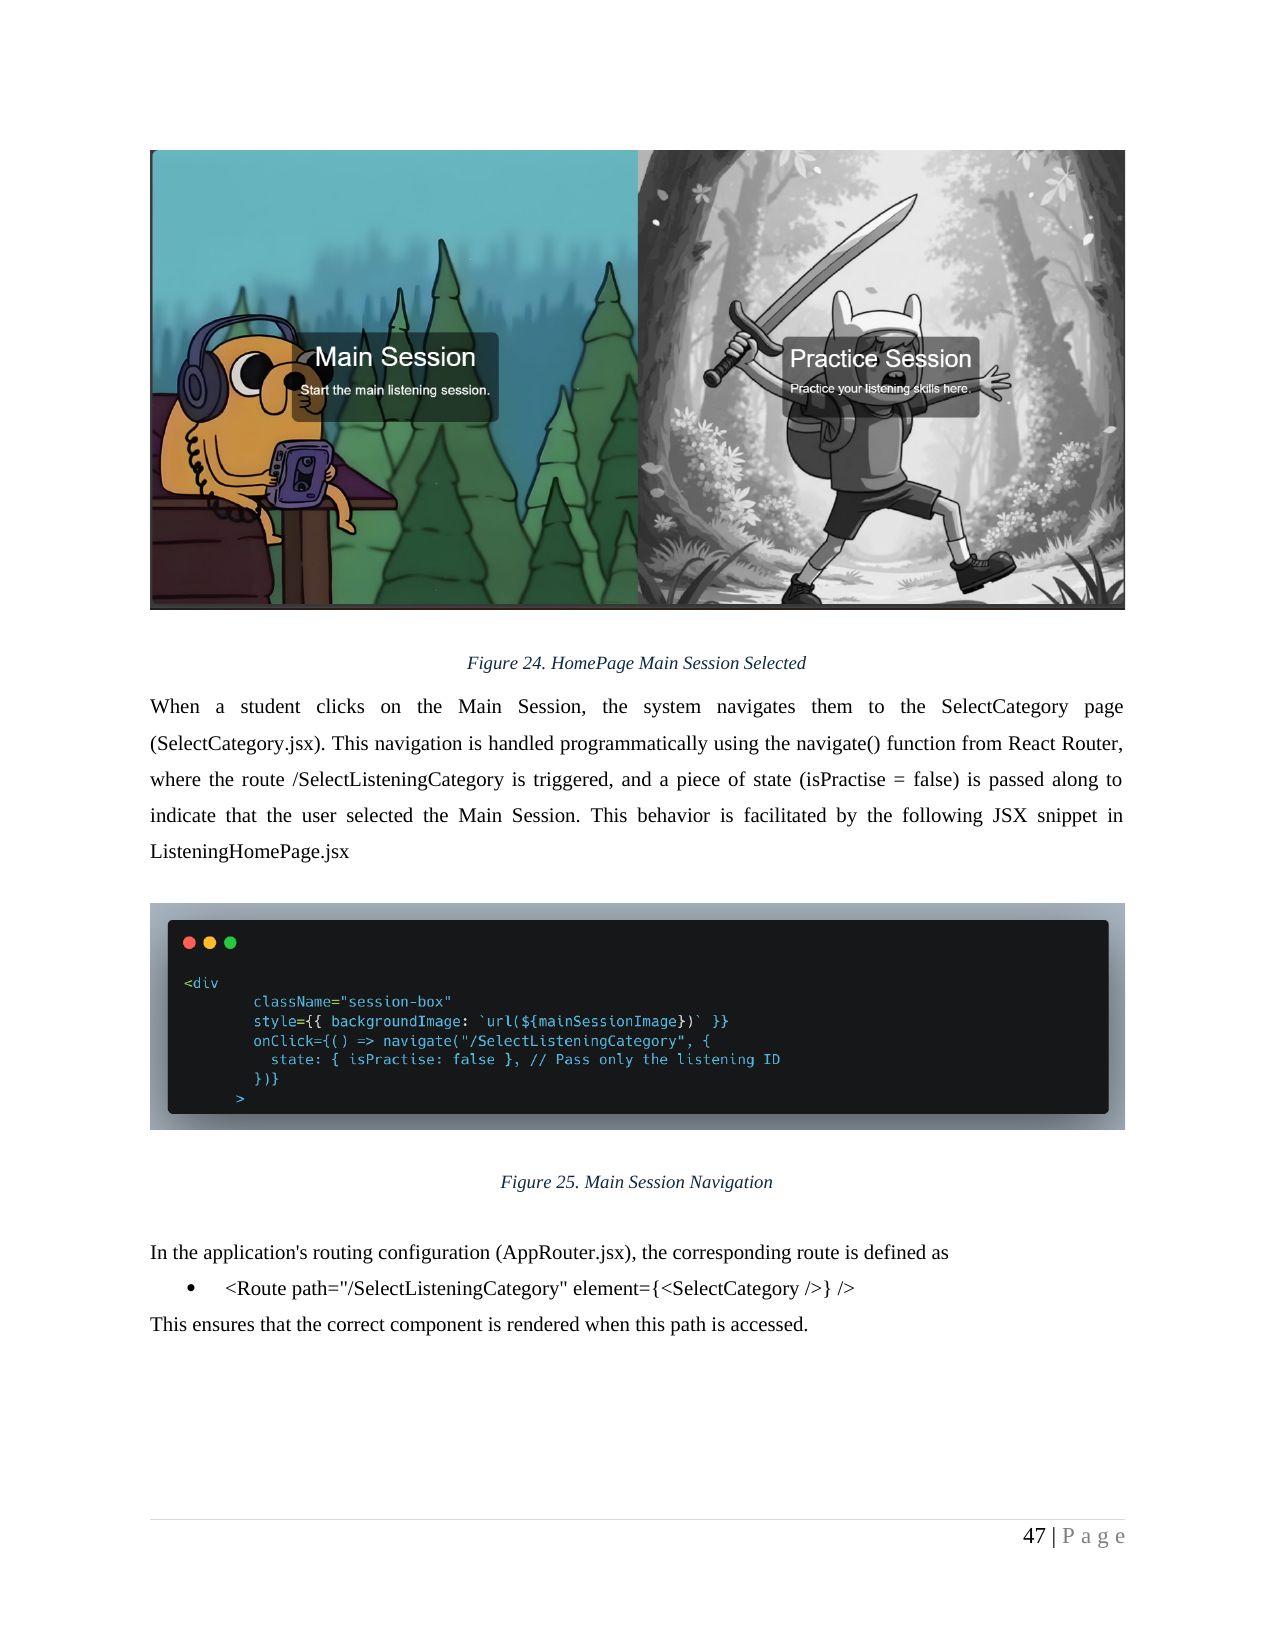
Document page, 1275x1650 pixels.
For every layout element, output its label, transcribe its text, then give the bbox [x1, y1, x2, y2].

picture [150, 150, 1125, 610]
list <Route path="/SelectListeningCategory" element={<SelectCategory />} /> [187, 1276, 1125, 1300]
text When a student clicks on the Main Session, the system navigates them to the SelectCategory page (SelectCategory.jsx). This navigation is handled programmatically using the navigate() function from React Router, where the route /SelectListeningCategory is triggered, and a piece of state (isPractise = false) is passed along to indicate that the user selected the Main Session. This behavior is facilitated by the following JSX snippet in ListeningHomePage.jsx [150, 694, 1125, 863]
text This ensures that the correct component is rendered when this path is accessed. [150, 1312, 1125, 1336]
text In the application's routing configuration (AppRouter.jsx), the corresponding route is defined as [150, 1240, 1125, 1264]
picture [150, 903, 1125, 1130]
